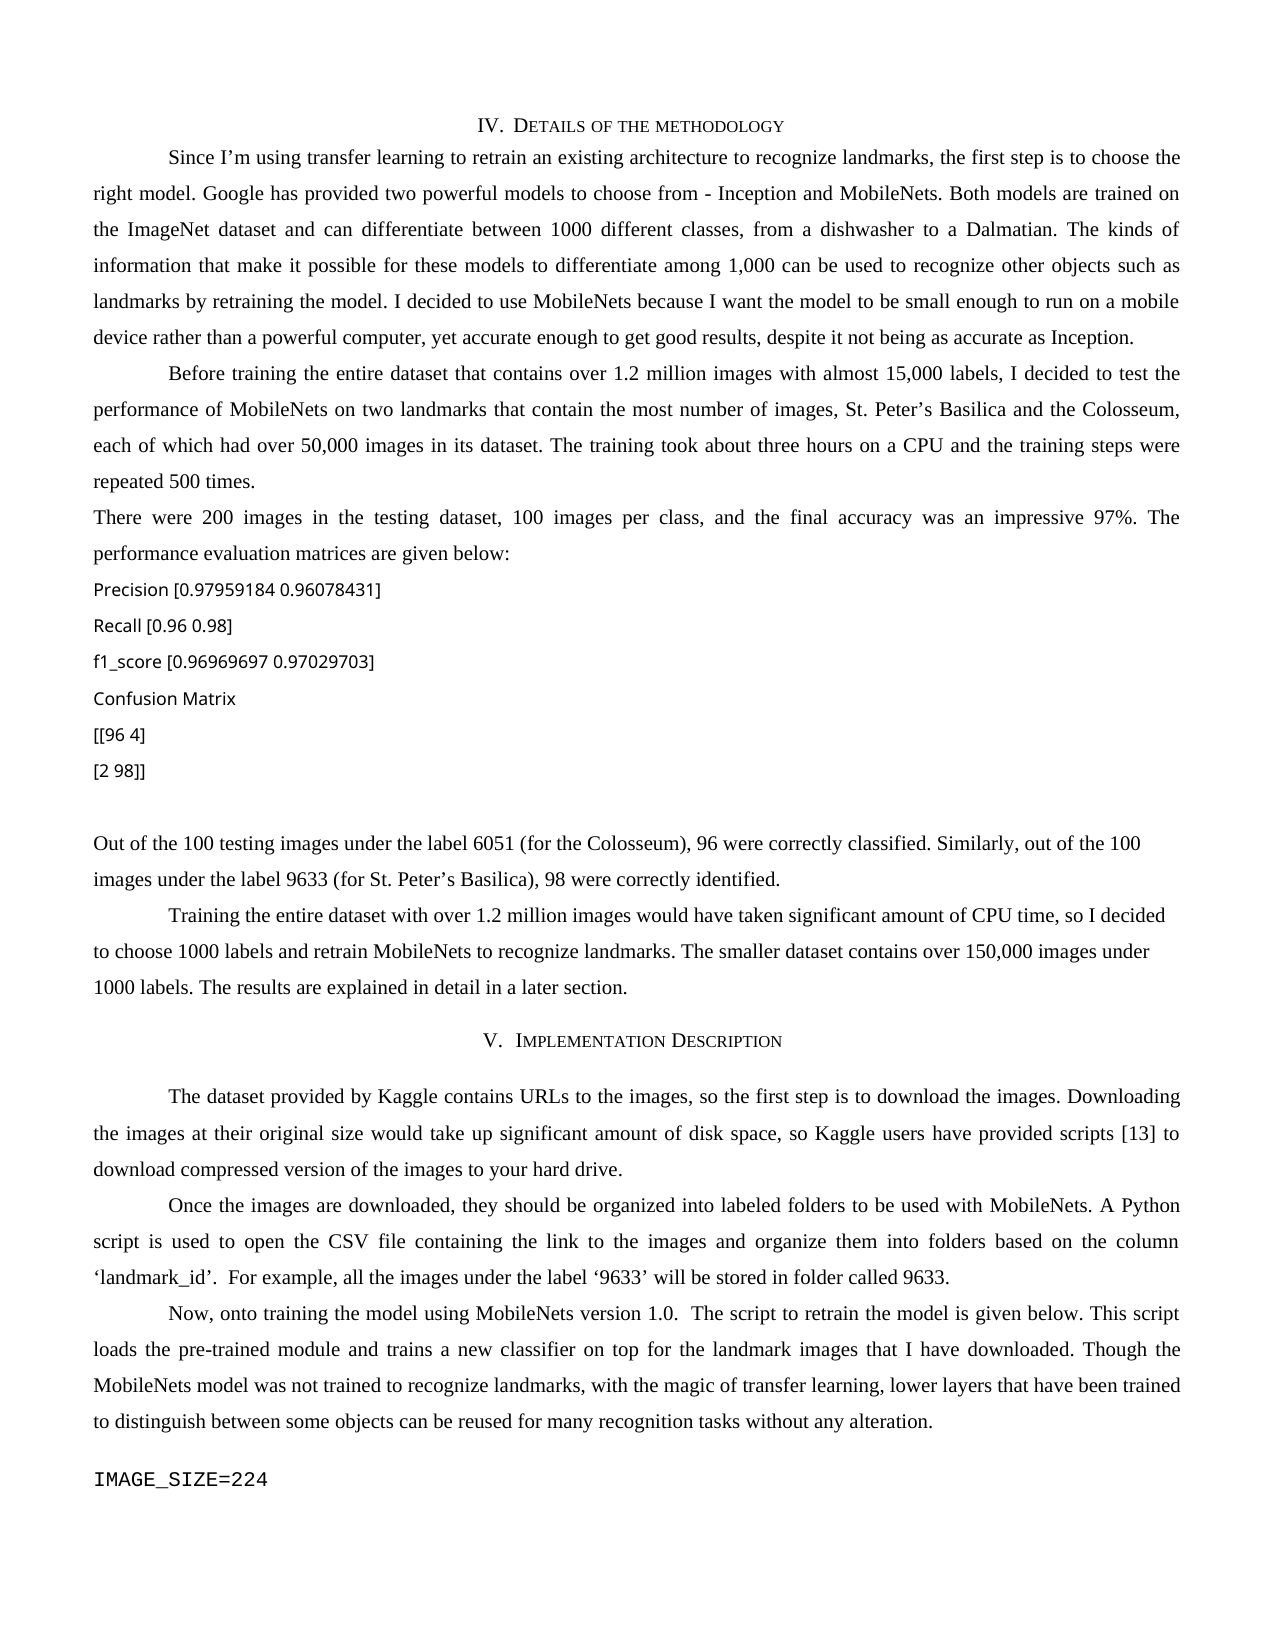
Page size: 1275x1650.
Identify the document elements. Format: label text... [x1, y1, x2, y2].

text Confusion Matrix [93, 686, 1182, 710]
text IMAGE_SIZE=224 [93, 1469, 1182, 1493]
text [[96 4] [93, 722, 1182, 747]
text Since I’m using transfer learning to retrain an existing architecture to recognize landmarks, the first step is to choose the right model. Google has provided two powerful models to choose from - Inception and MobileNets. Both models are trained on the ImageNet dataset and can differentiate between 1000 different classes, from a dishwasher to a Dalmatian. The kinds of information that make it possible for these models to differentiate among 1,000 can be used to recognize other objects such as landmarks by retraining the model. I decided to use MobileNets because I want the model to be small enough to run on a mobile device rather than a powerful computer, yet accurate enough to get good results, despite it not being as accurate as Inception. [93, 145, 1182, 349]
text [2 98]] [93, 759, 1182, 783]
text Precision [0.97959184 0.96078431] [93, 577, 1182, 602]
text Now, onto training the model using MobileNets version 1.0. The script to retrain the model is given below. This script loads the pre-trained module and trains a new classifier on top for the landmark images that I have downloaded. Though the MobileNets model was not trained to recognize landmarks, with the magic of transfer learning, lower layers that have been trained to distinguish between some objects can be reused for many recognition tasks without any alteration. [93, 1301, 1182, 1433]
text Recall [0.96 0.98] [93, 614, 1182, 638]
text Training the entire dataset with over 1.2 million images would have taken significant amount of CPU time, so I decided to choose 1000 labels and retrain MobileNets to recognize landmarks. The smaller dataset contains over 150,000 images under 1000 labels. The results are explained in detail in a later section. [93, 903, 1182, 999]
text f1_score [0.96969697 0.97029703] [93, 650, 1182, 674]
text Once the images are downloaded, they should be organized into labeled folders to be used with MobileNets. A Python script is used to open the CSV file containing the link to the images and organize them into folders based on the column ‘landmark_id’. For example, all the images under the label ‘9633’ will be stored in folder called 9633. [93, 1193, 1182, 1289]
subtitle Implementation Description [93, 1028, 1182, 1052]
text There were 200 images in the testing dataset, 100 images per class, and the final accuracy was an impressive 97%. The performance evaluation matrices are given below: [93, 505, 1182, 565]
text Out of the 100 testing images under the label 6051 (for the Colosseum), 96 were correctly classified. Similarly, out of the 100 images under the label 9633 (for St. Peter’s Basilica), 98 were correctly identified. [93, 831, 1182, 891]
subtitle Details of the methodology [93, 112, 1182, 137]
text The dataset provided by Kaggle contains URLs to the images, so the first step is to download the images. Downloading the images at their original size would take up significant amount of disk space, so Kaggle users have provided scripts [13] to download compressed version of the images to your hard drive. [93, 1084, 1182, 1181]
text Before training the entire dataset that contains over 1.2 million images with almost 15,000 labels, I decided to test the performance of MobileNets on two landmarks that contain the most number of images, St. Peter’s Basilica and the Colosseum, each of which had over 50,000 images in its dataset. The training took about three hours on a CPU and the training steps were repeated 500 times. [93, 361, 1182, 493]
